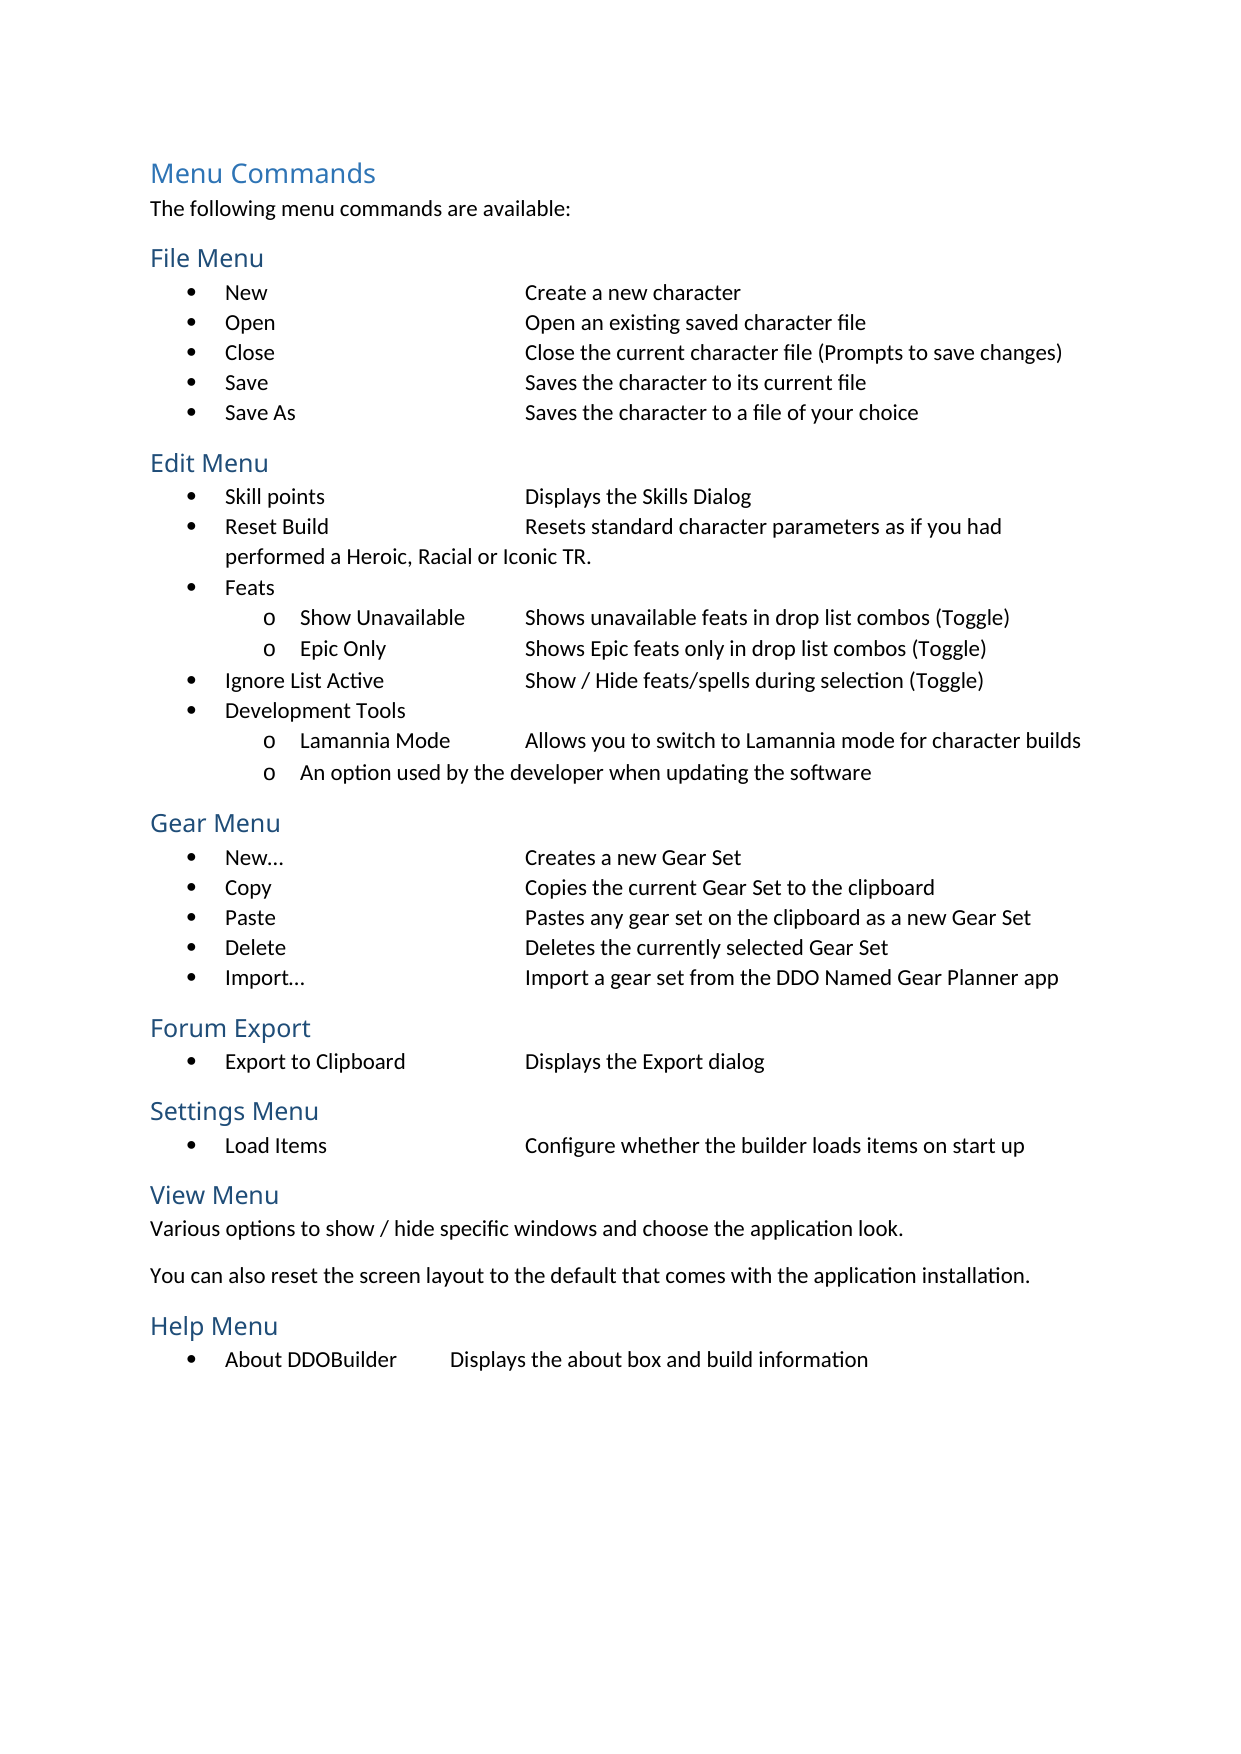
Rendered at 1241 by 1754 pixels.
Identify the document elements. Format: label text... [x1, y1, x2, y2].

subtitle Forum Export [150, 1010, 1090, 1044]
list An option used by the developer when updating the software [262, 758, 1090, 787]
subtitle Settings Menu [150, 1094, 1090, 1128]
text The following menu commands are available: [150, 194, 1090, 222]
subtitle Edit Menu [150, 445, 1090, 479]
list Save As Saves the character to a file of your choice [187, 398, 1090, 426]
list Copy Copies the current Gear Set to the clipboard [187, 873, 1090, 901]
list Feats [187, 573, 1090, 601]
list Epic Only Shows Epic feats only in drop list combos (Toggle) [262, 634, 1090, 663]
subtitle Menu Commands [150, 154, 1090, 191]
subtitle Gear Menu [150, 806, 1090, 840]
list Save Saves the character to its current file [187, 368, 1090, 396]
list About DDOBuilder Displays the about box and build information [187, 1345, 1090, 1373]
list Ignore List Active Show / Hide feats/spells during selection (Toggle) [187, 666, 1090, 694]
list Close Close the current character file (Prompts to save changes) [187, 338, 1090, 366]
list Open Open an existing saved character file [187, 308, 1090, 336]
list Load Items Configure whether the builder loads items on start up [187, 1131, 1090, 1159]
list Import… Import a gear set from the DDO Named Gear Planner app [187, 963, 1090, 991]
text You can also reset the screen layout to the default that comes with the application installation. [150, 1261, 1090, 1289]
subtitle View Menu [150, 1178, 1090, 1212]
list Paste Pastes any gear set on the clipboard as a new Gear Set [187, 903, 1090, 931]
list Export to Clipboard Displays the Export dialog [187, 1047, 1090, 1075]
subtitle Help Menu [150, 1308, 1090, 1342]
list Show Unavailable Shows unavailable feats in drop list combos (Toggle) [262, 603, 1090, 632]
list Skill points Displays the Skills Dialog [187, 482, 1090, 510]
list New… Creates a new Gear Set [187, 843, 1090, 871]
list Delete Deletes the currently selected Gear Set [187, 933, 1090, 961]
list Lamannia Mode Allows you to switch to Lamannia mode for character builds [262, 726, 1090, 755]
list New Create a new character [187, 278, 1090, 306]
text Various options to show / hide specific windows and choose the application look. [150, 1214, 1090, 1242]
subtitle File Menu [150, 241, 1090, 275]
list Reset Build Resets standard character parameters as if you had performed a Heroic, Racial or Iconic TR. [187, 512, 1090, 571]
list Development Tools [187, 696, 1090, 724]
